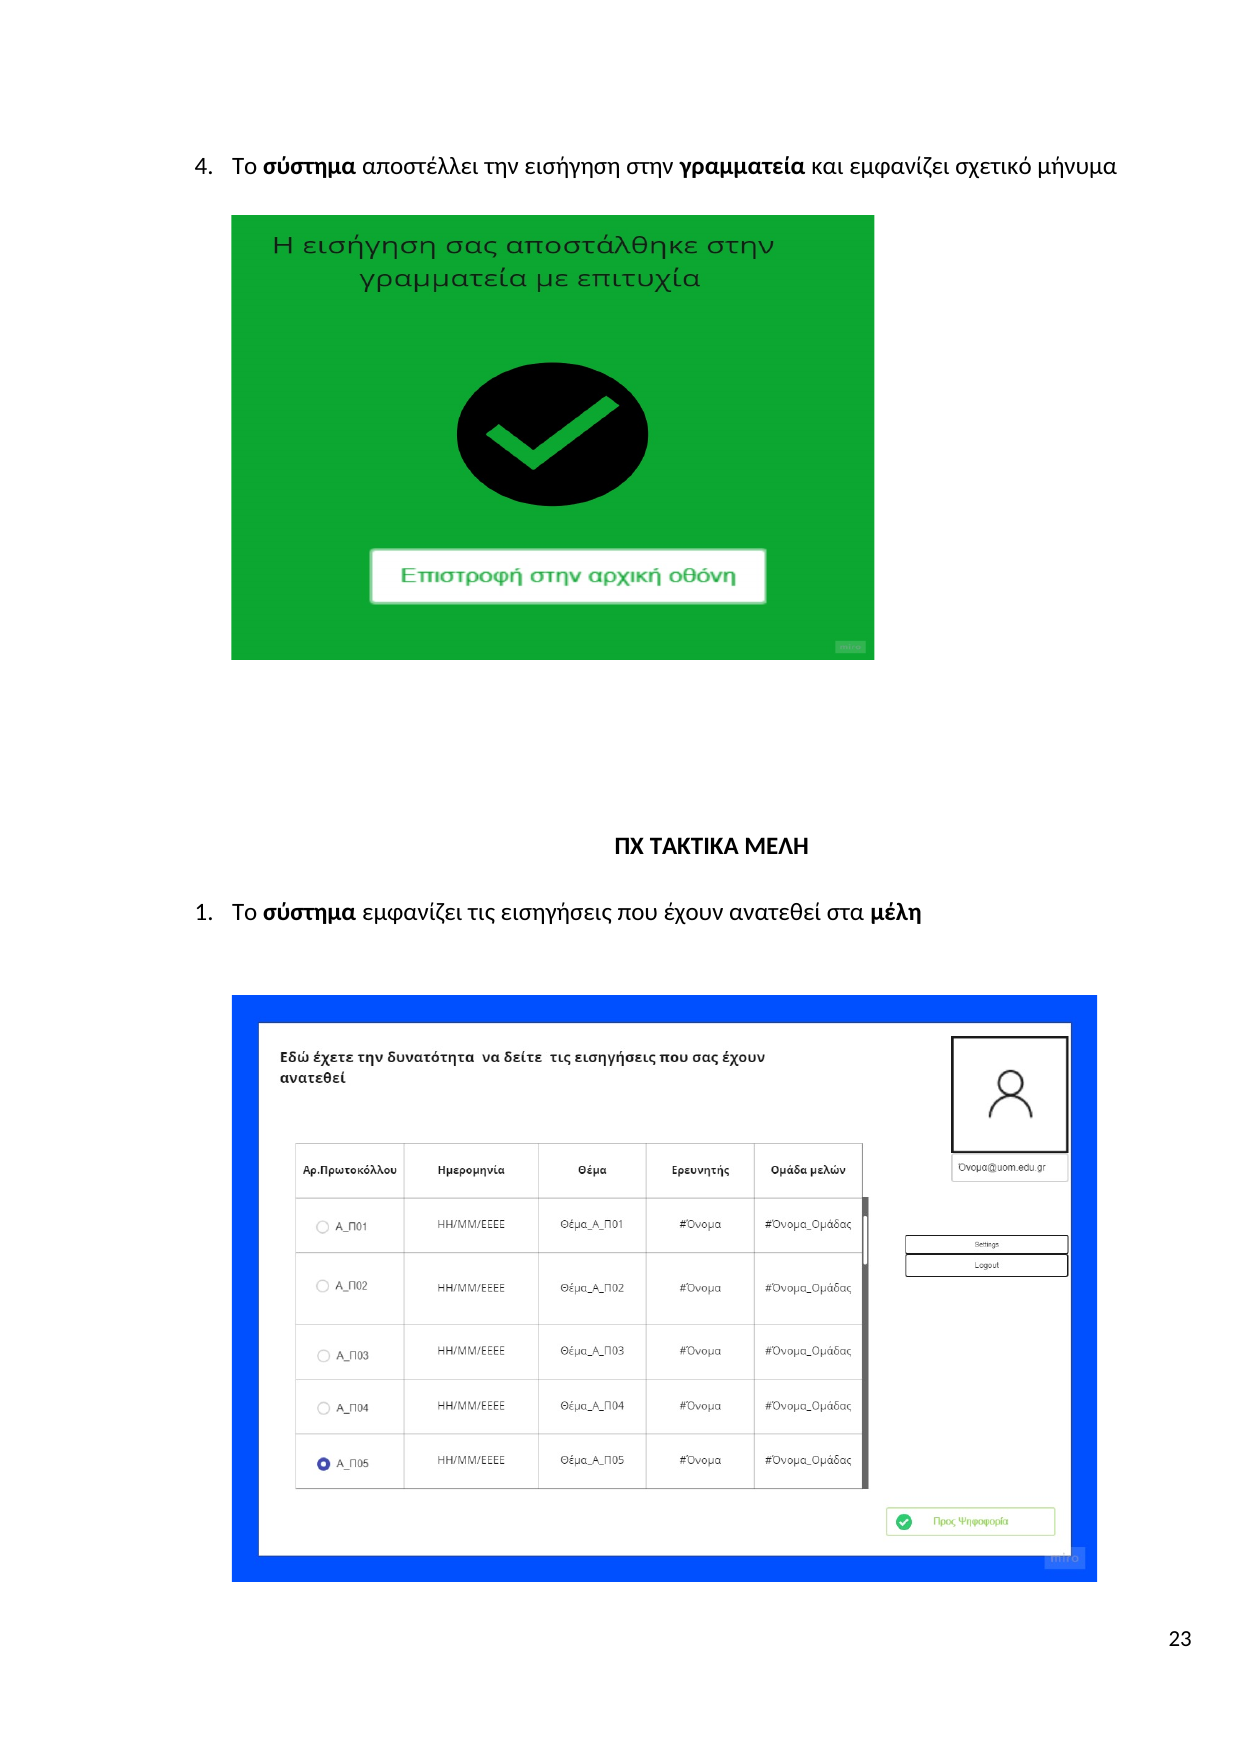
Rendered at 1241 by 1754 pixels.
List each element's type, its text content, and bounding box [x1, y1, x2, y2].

picture [231, 215, 875, 660]
list Το σύστημα εμφανίζει τις εισηγήσεις που έχουν ανατεθεί στα μέλη [194, 896, 1191, 926]
picture [231, 995, 1098, 1582]
list ΠΧ ΤΑΚΤΙΚΑ ΜΕΛΗ [232, 830, 1191, 861]
list Το σύστημα αποστέλλει την εισήγηση στην γραμματεία και εμφανίζει σχετικό μήνυμα [194, 150, 1191, 181]
